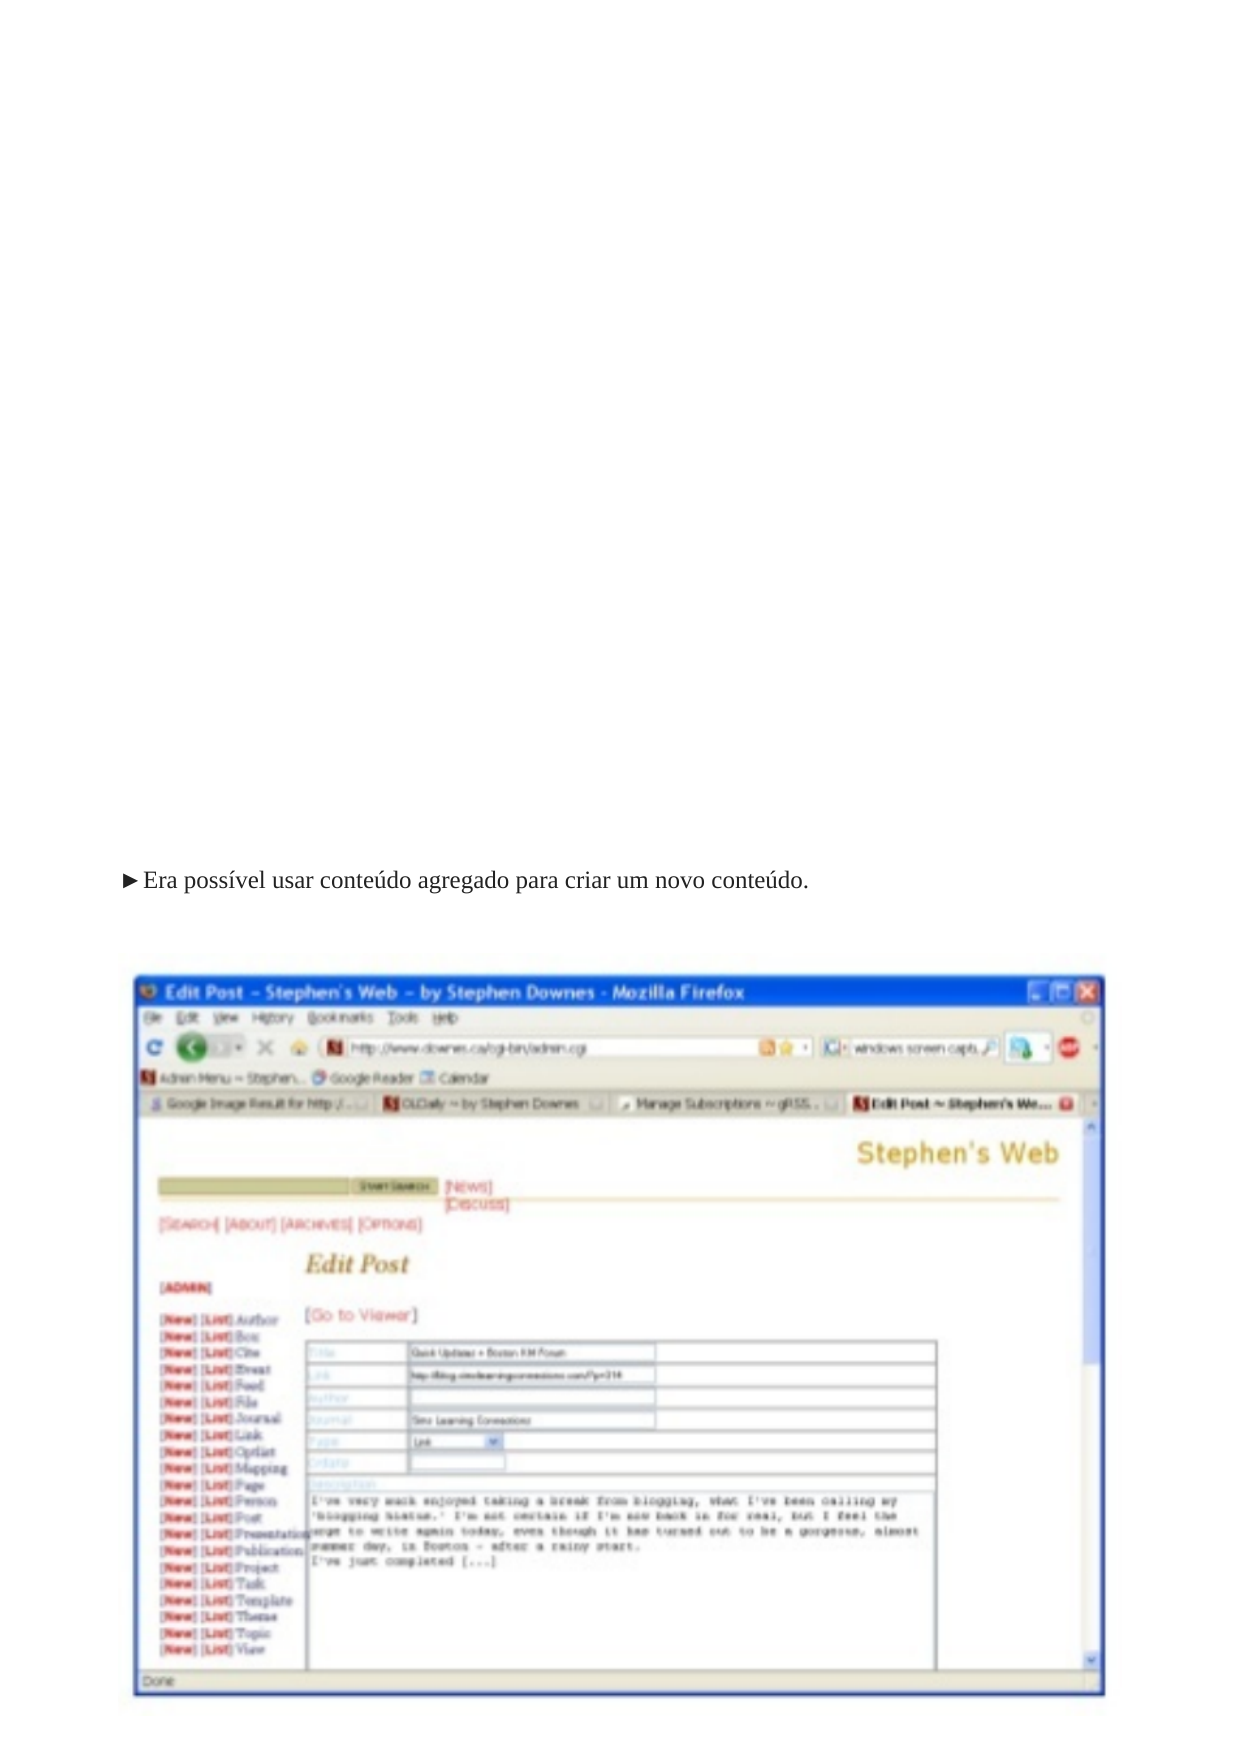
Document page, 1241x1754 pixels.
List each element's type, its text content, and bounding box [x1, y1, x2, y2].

text ►Era possível usar conteúdo agregado para criar um novo conteúdo. [118, 866, 1122, 894]
picture [118, 953, 1123, 1716]
